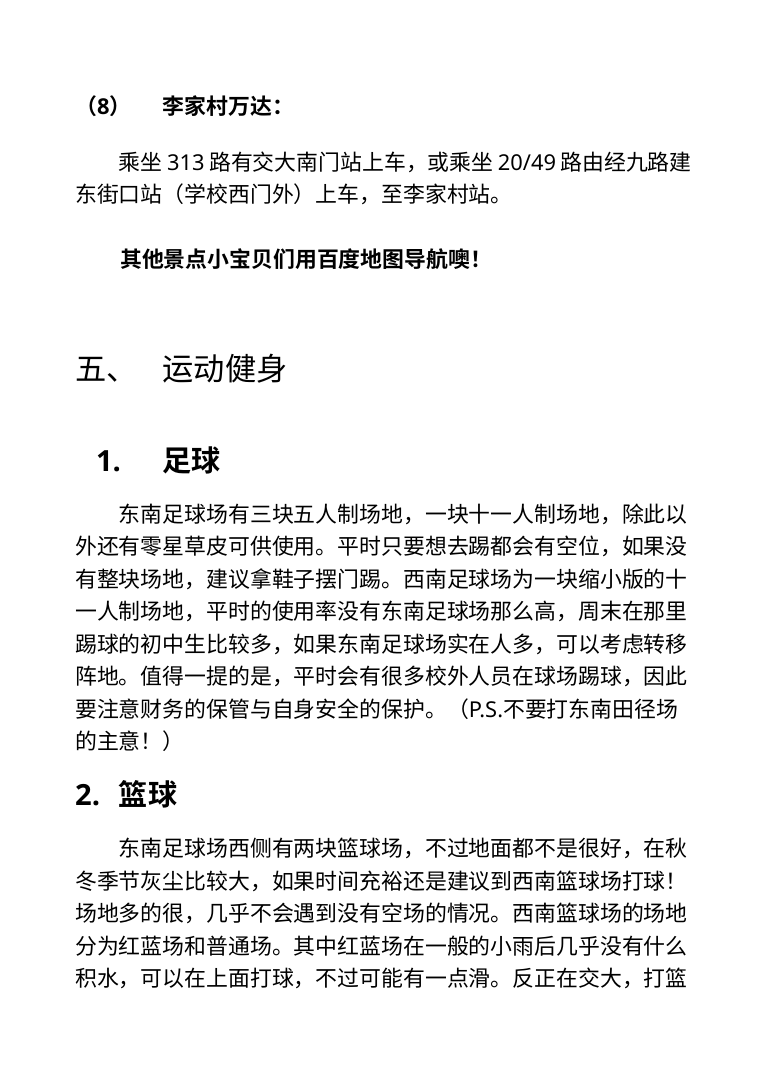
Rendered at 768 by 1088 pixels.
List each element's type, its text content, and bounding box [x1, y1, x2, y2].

text 其他景点小宝贝们用百度地图导航噢！ [75, 242, 693, 274]
text 东南足球场有三块五人制场地，一块十一人制场地，除此以外还有零星草皮可供使用。平时只要想去踢都会有空位，如果没有整块场地，建议拿鞋子摆门踢。西南足球场为一块缩小版的十一人制场地，平时的使用率没有东南足球场那么高，周末在那里踢球的初中生比较多，如果东南足球场实在人多，可以考虑转移阵地。值得一提的是，平时会有很多校外人员在球场踢球，因此要注意财务的保管与自身安全的保护。（P.S.不要打东南田径场的主意！） [75, 496, 693, 756]
text 乘坐313路有交大南门站上车，或乘坐20/49路由经九路建东街口站（学校西门外）上车，至李家村站。 [75, 144, 693, 209]
text （8） 李家村万达： [75, 89, 671, 121]
text 篮球 [75, 761, 693, 826]
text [75, 831, 693, 993]
text 运动健身 [75, 334, 693, 399]
list 足球 [75, 426, 671, 491]
